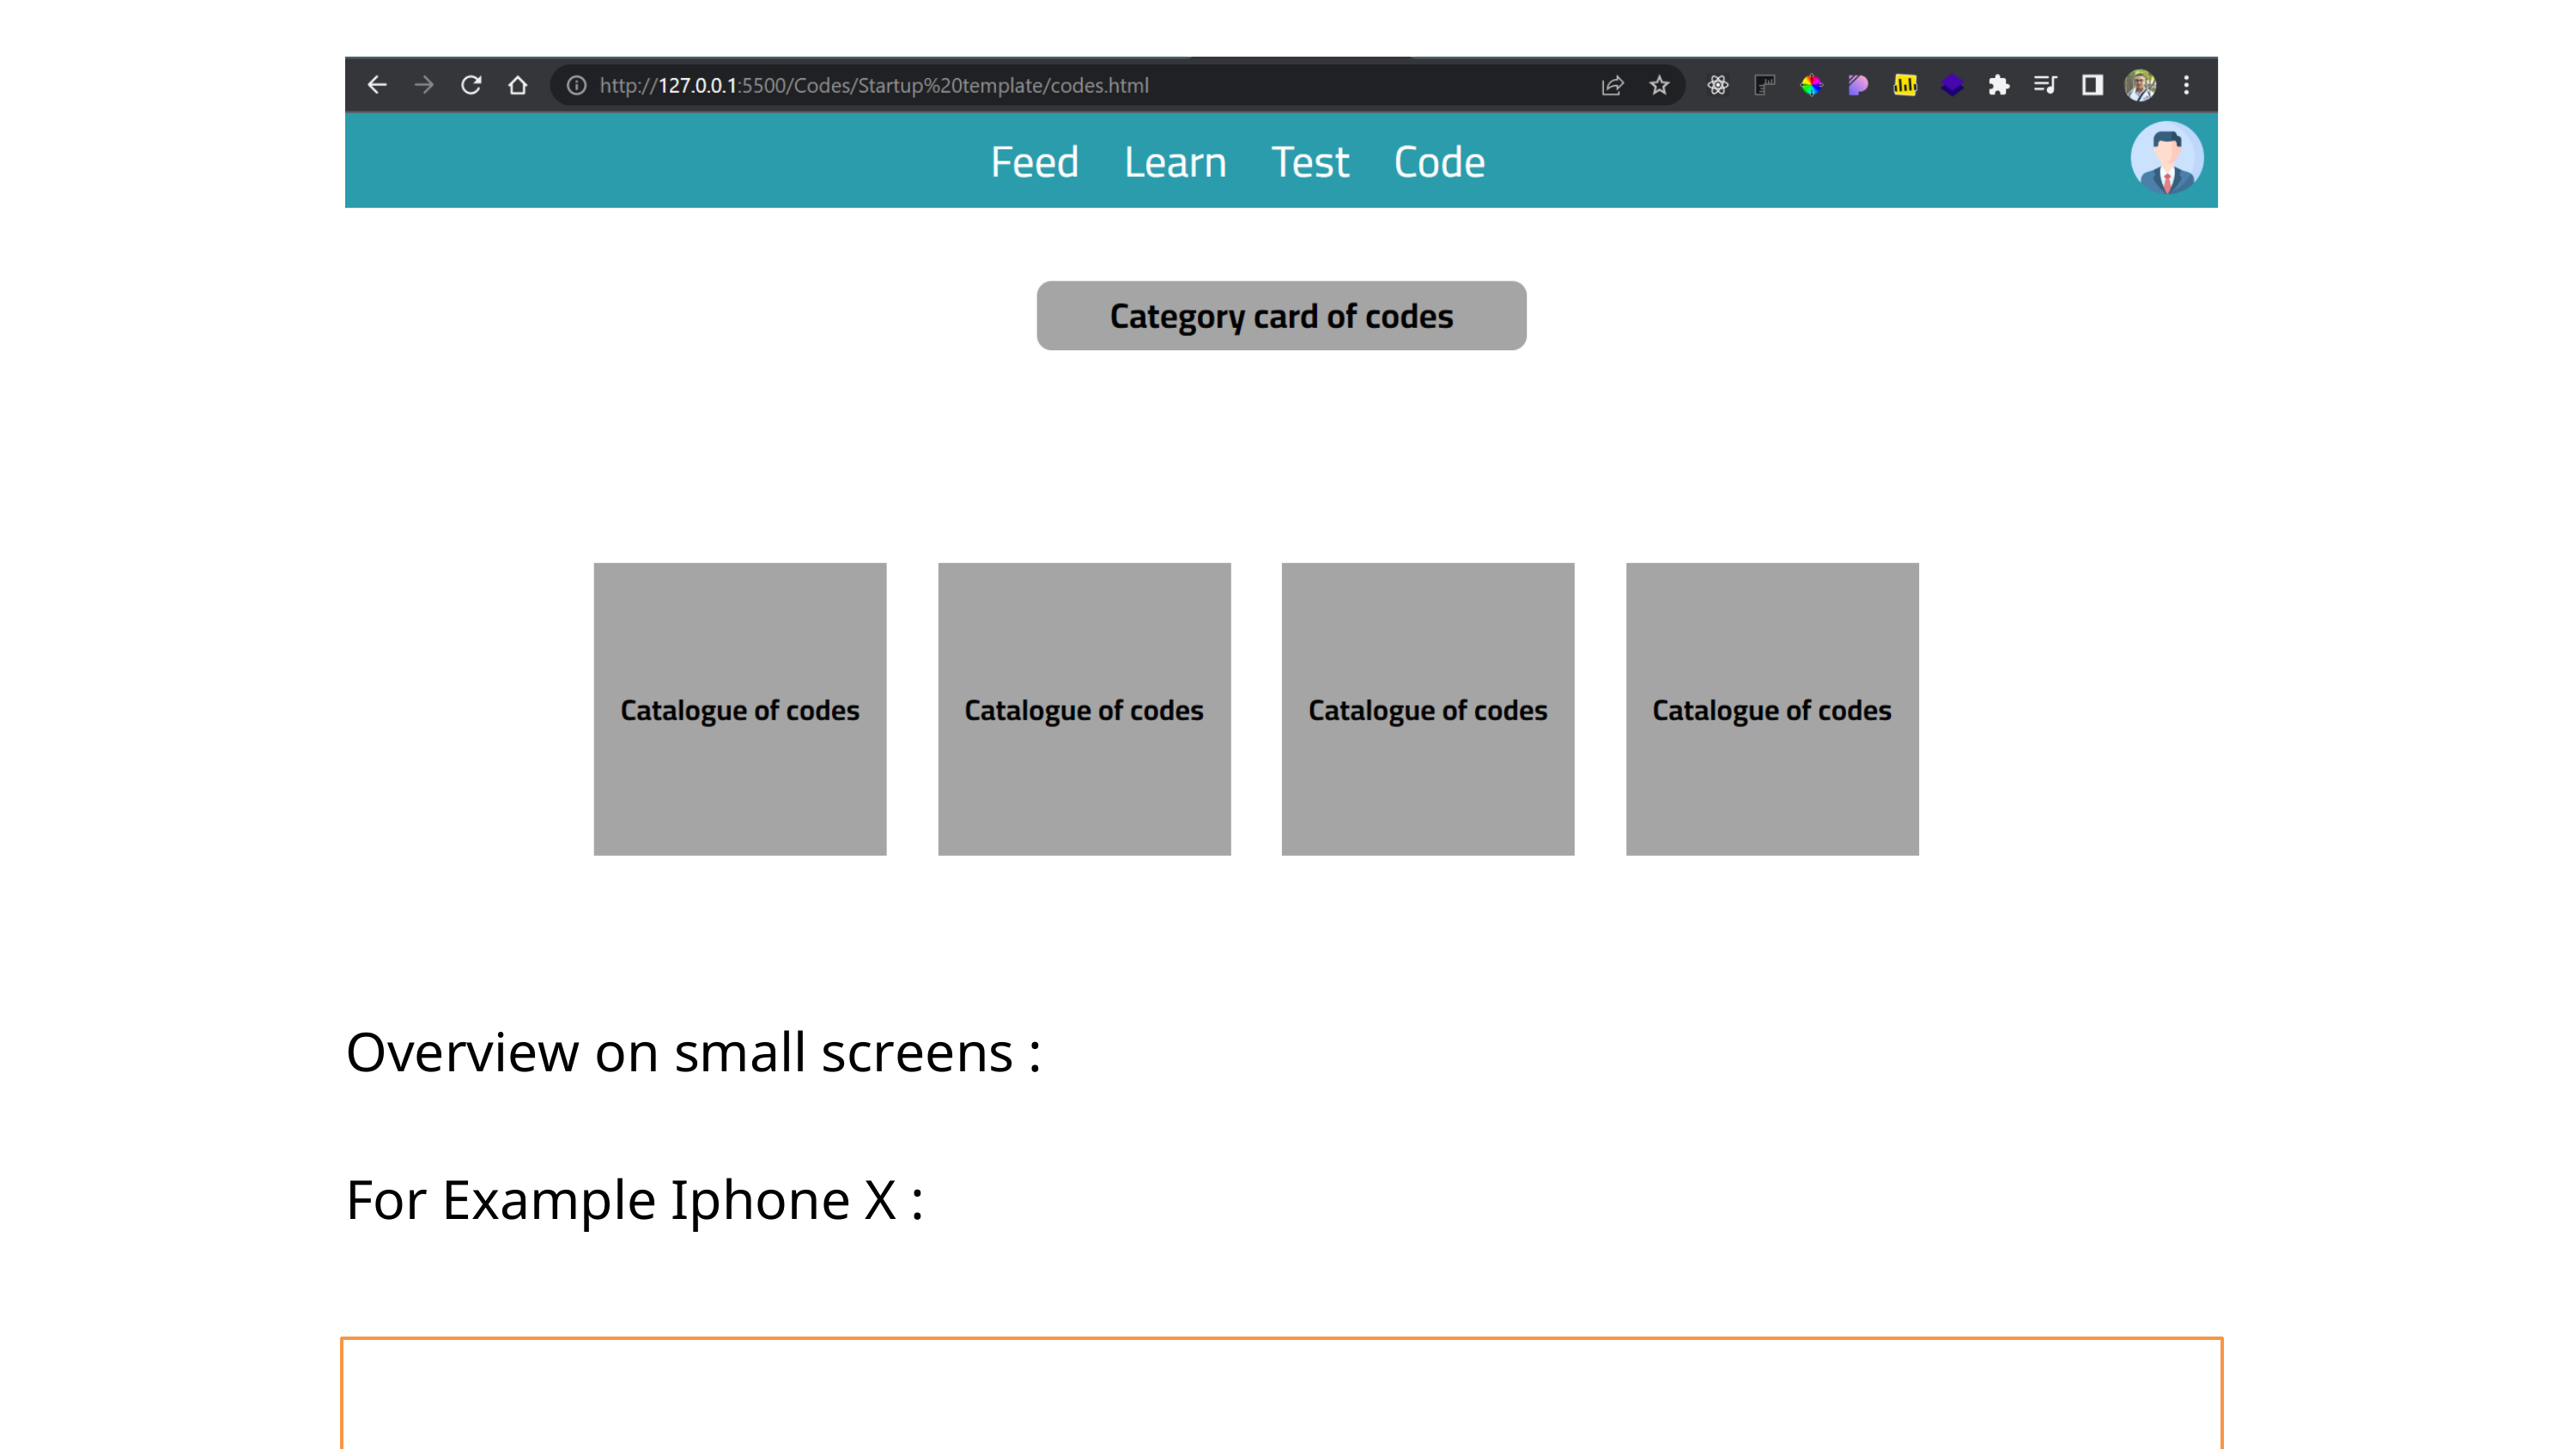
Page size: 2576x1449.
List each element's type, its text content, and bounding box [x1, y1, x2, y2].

list Overview on small screens : [345, 1015, 2218, 1088]
list For Example Iphone X : [345, 1161, 2218, 1234]
picture [345, 57, 2219, 1014]
